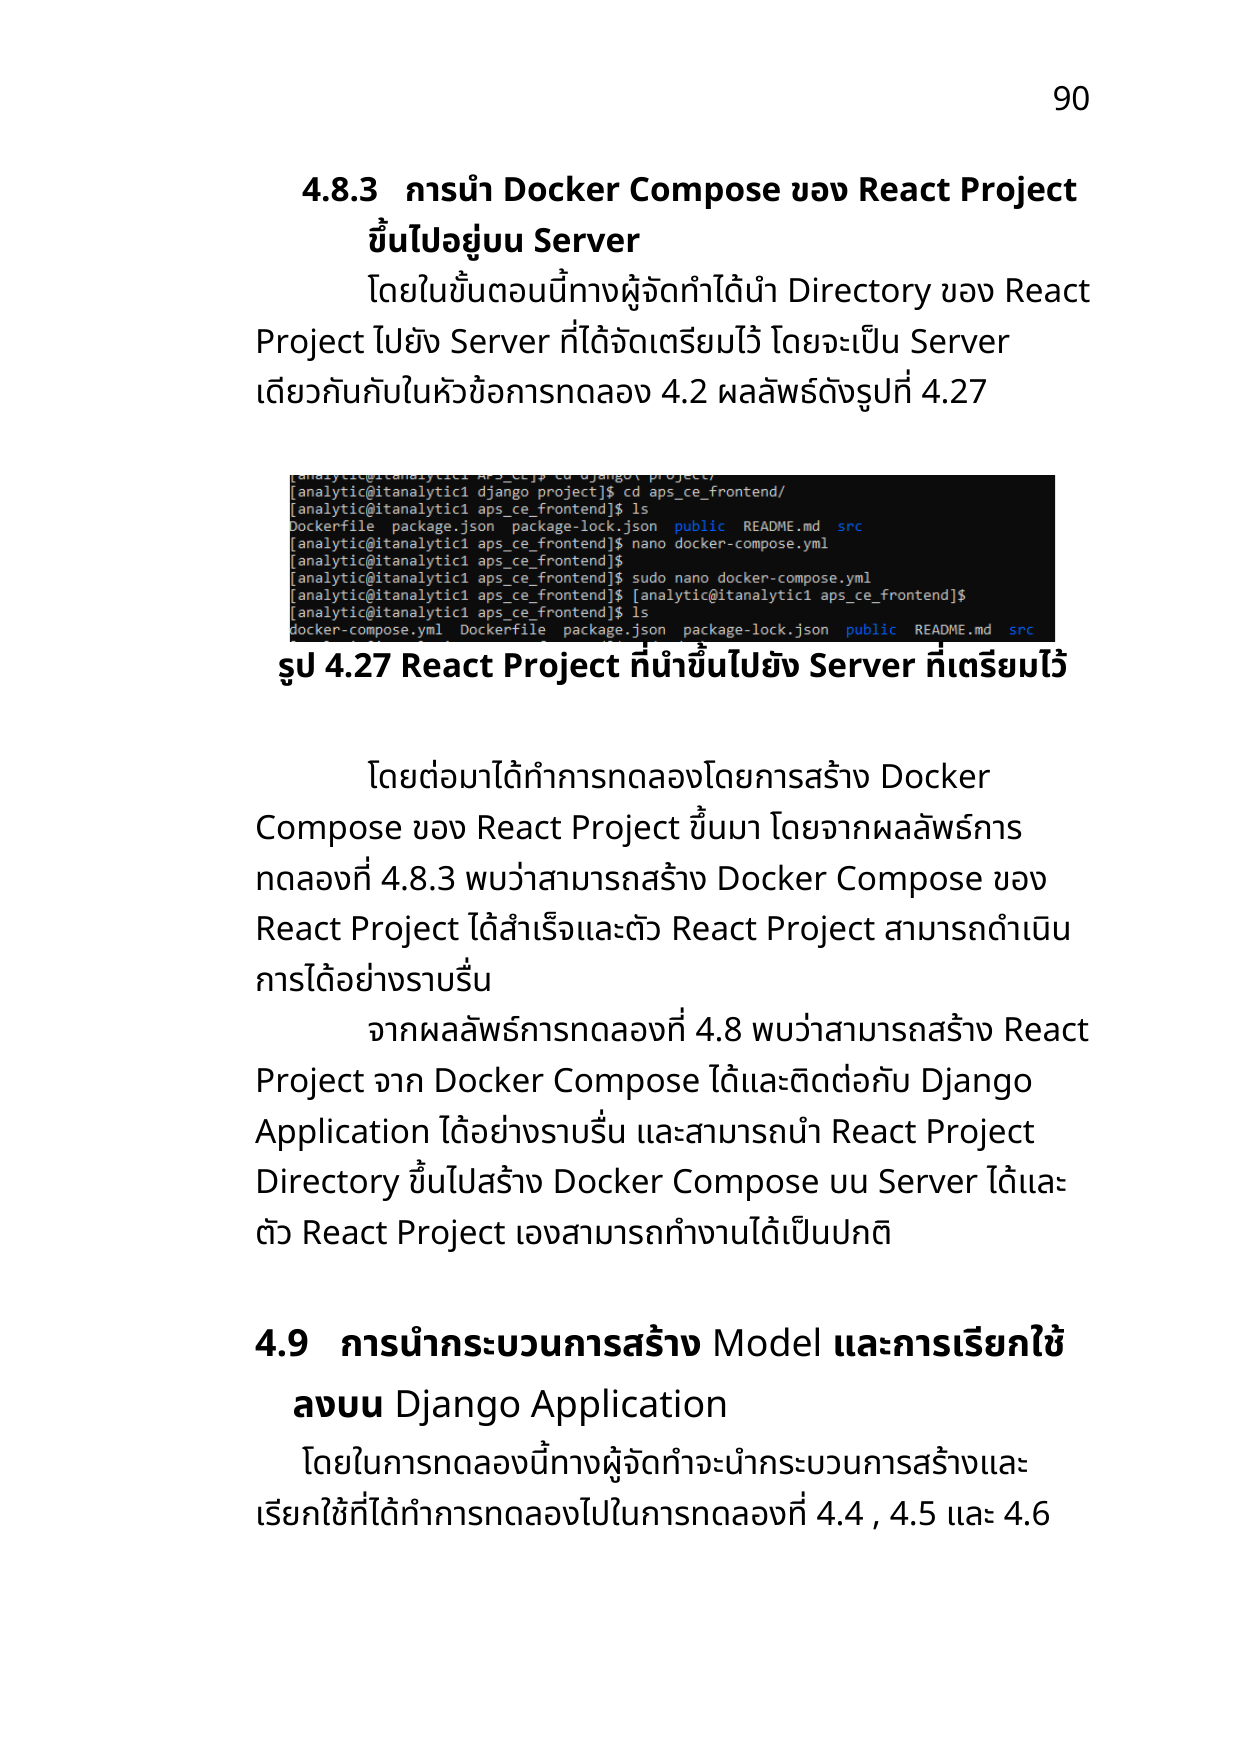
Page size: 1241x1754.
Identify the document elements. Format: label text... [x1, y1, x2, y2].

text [255, 1439, 1090, 1540]
text จากผลลัพธ์การทดลองที่ 4.8 พบว่าสามารถสร้าง React Project จาก Docker Compose ได้และติดต่อกับ Django Application ได้อย่างราบรื่น และสามารถนำ React Project Directory ขึ้นไปสร้าง Docker Compose บน Server ได้และตัว React Project เองสามารถทำงานได้เป็นปกติ [255, 1006, 1090, 1259]
picture [289, 475, 1056, 642]
text โดยต่อมาได้ทำการทดลองโดยการสร้าง Docker Compose ของ React Project ขึ้นมา โดยจากผลลัพธ์การทดลองที่ 4.8.3 พบว่าสามารถสร้าง Docker Compose ของ React Project ได้สำเร็จและตัว React Project สามารถดำเนินการได้อย่างราบรื่น [255, 753, 1090, 1006]
text โดยในขั้นตอนนี้ทางผู้จัดทำได้นำ Directory ของ React Project ไปยัง Server ที่ได้จัดเตรียมไว้ โดยจะเป็น Server เดียวกันกับในหัวข้อการทดลอง 4.2 ผลลัพธ์ดังรูปที่ 4.27 [255, 267, 1090, 419]
list การนำ Docker Compose ของ React Project ขึ้นไปอยู่บน Server [302, 166, 1090, 267]
list การนำกระบวนการสร้าง Model และการเรียกใช้ลงบน Django Application [255, 1316, 1090, 1434]
text รูป 4.27 React Project ที่นำขึ้นไปยัง Server ที่เตรียมไว้ [255, 641, 1090, 692]
